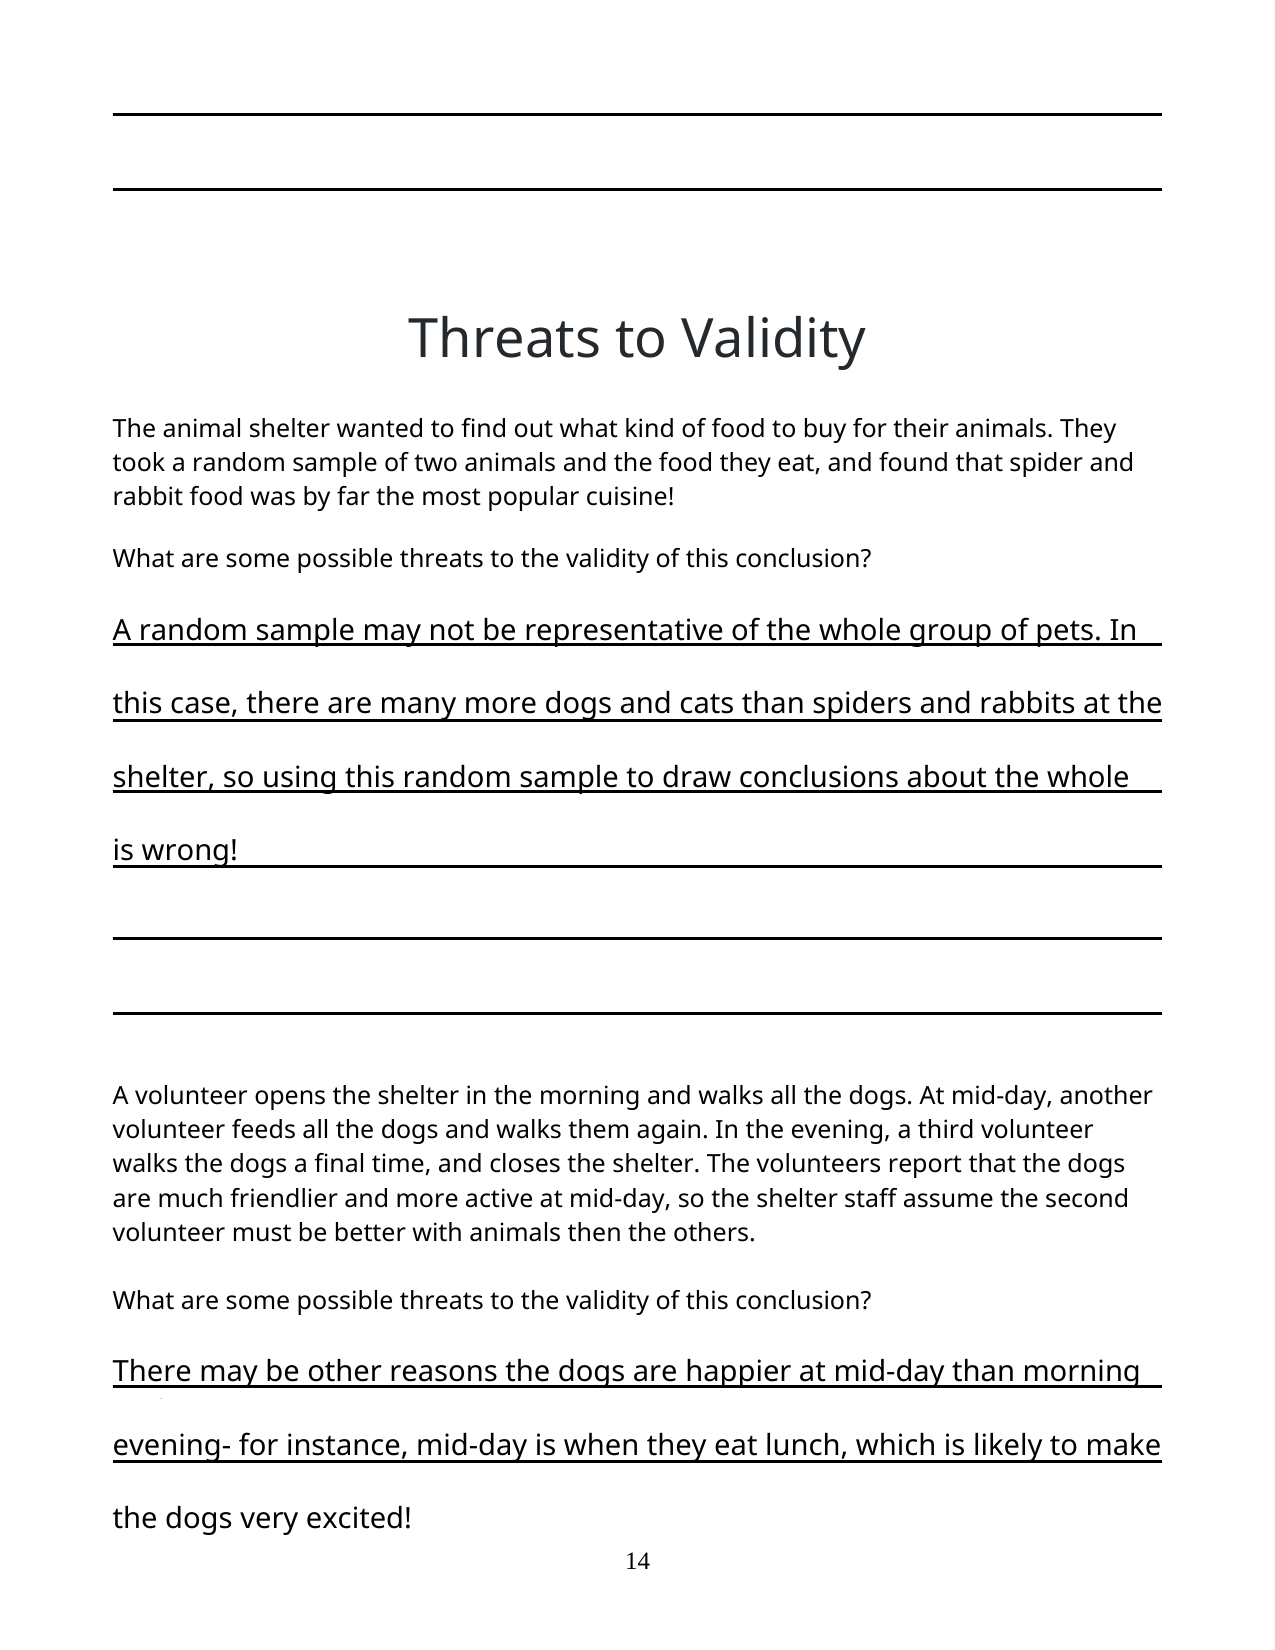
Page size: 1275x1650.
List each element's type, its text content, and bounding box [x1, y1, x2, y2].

text What are some possible threats to the validity of this conclusion? [112, 541, 1162, 575]
text A volunteer opens the shelter in the morning and walks all the dogs. At mid-day, another volunteer feeds all the dogs and walks them again. In the evening, a third volunteer walks the dogs a final time, and closes the shelter. The volunteers report that the dogs are much friendlier and more active at mid-day, so the shelter staff assume the second volunteer must be better with animals then the others. [112, 1078, 1162, 1248]
text What are some possible threats to the validity of this conclusion? [112, 1282, 1162, 1316]
text The animal shelter wanted to find out what kind of food to buy for their animals. They took a random sample of two animals and the food they eat, and found that spider and rabbit food was by far the most popular cuisine! [112, 410, 1162, 512]
subtitle Threats to Validity [112, 299, 1162, 373]
